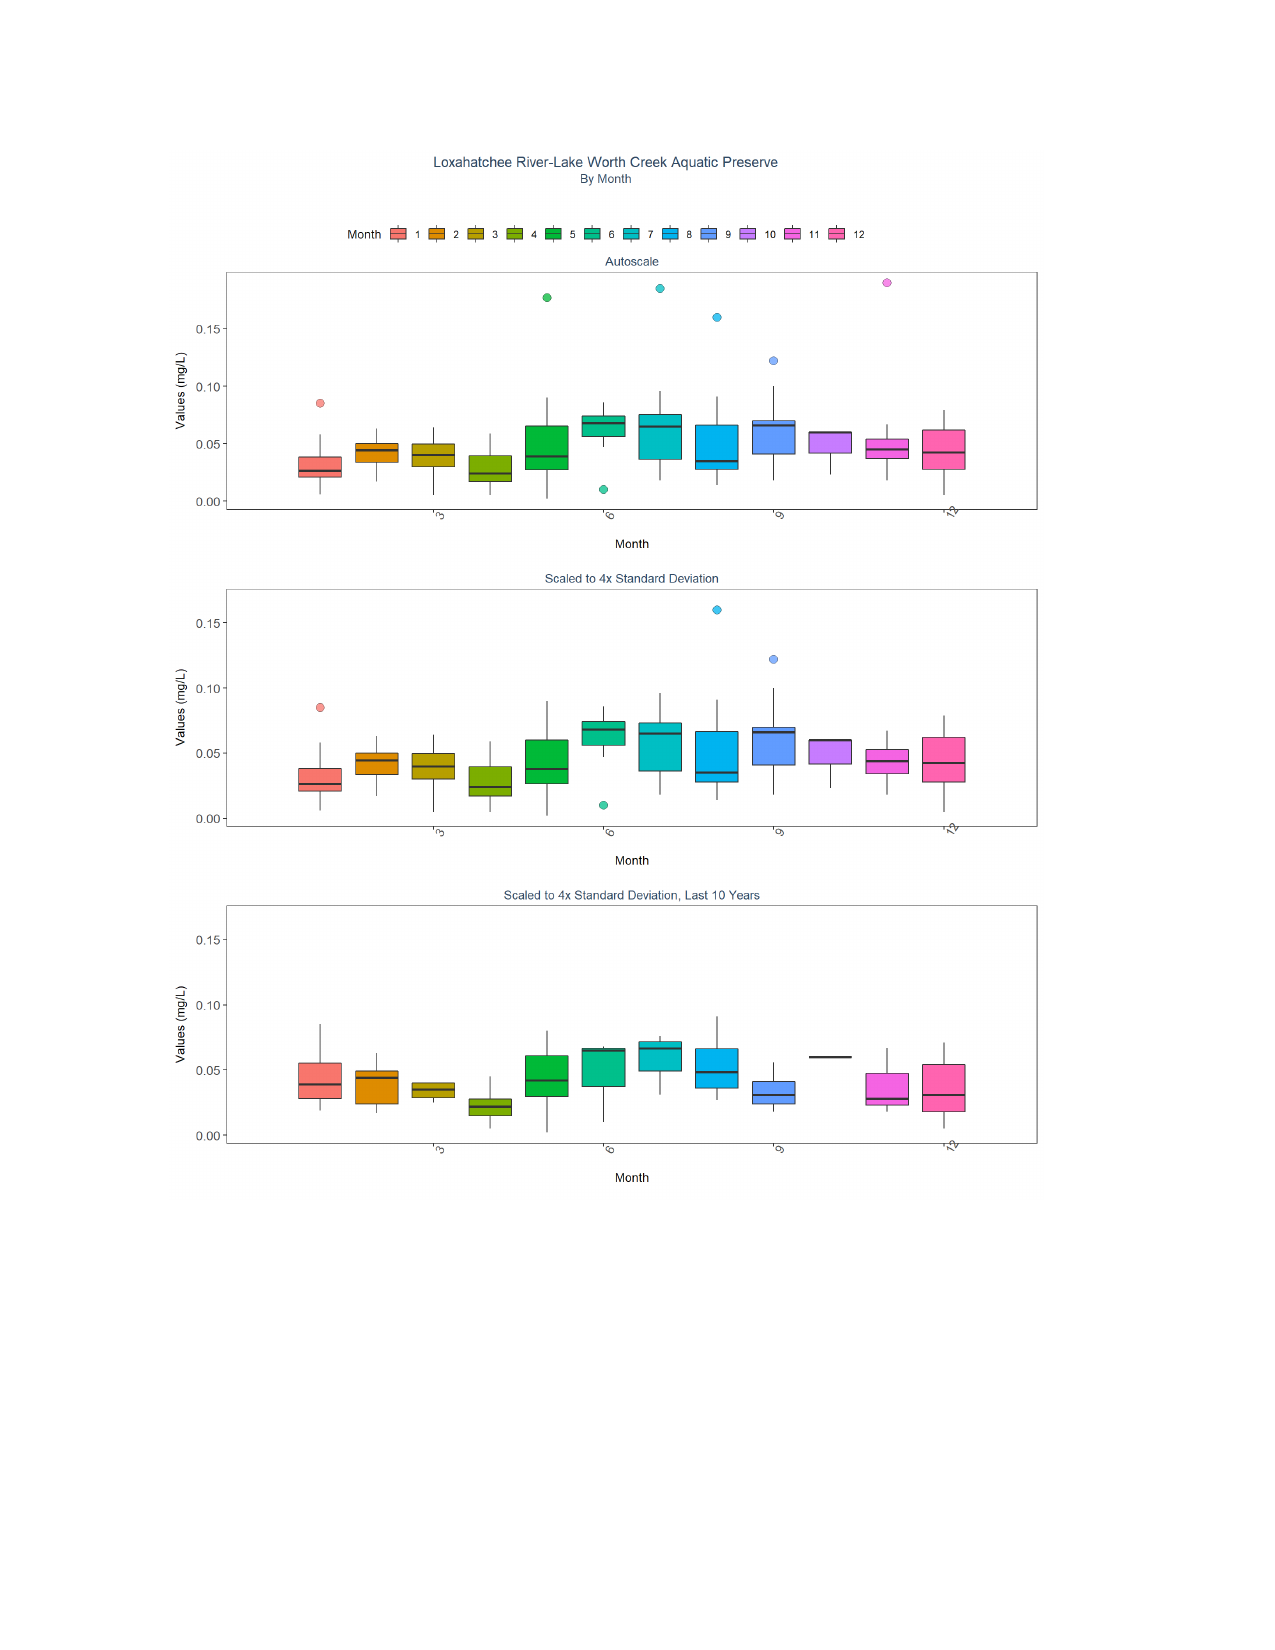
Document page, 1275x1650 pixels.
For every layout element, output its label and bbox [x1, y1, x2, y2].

picture [168, 150, 1044, 1200]
